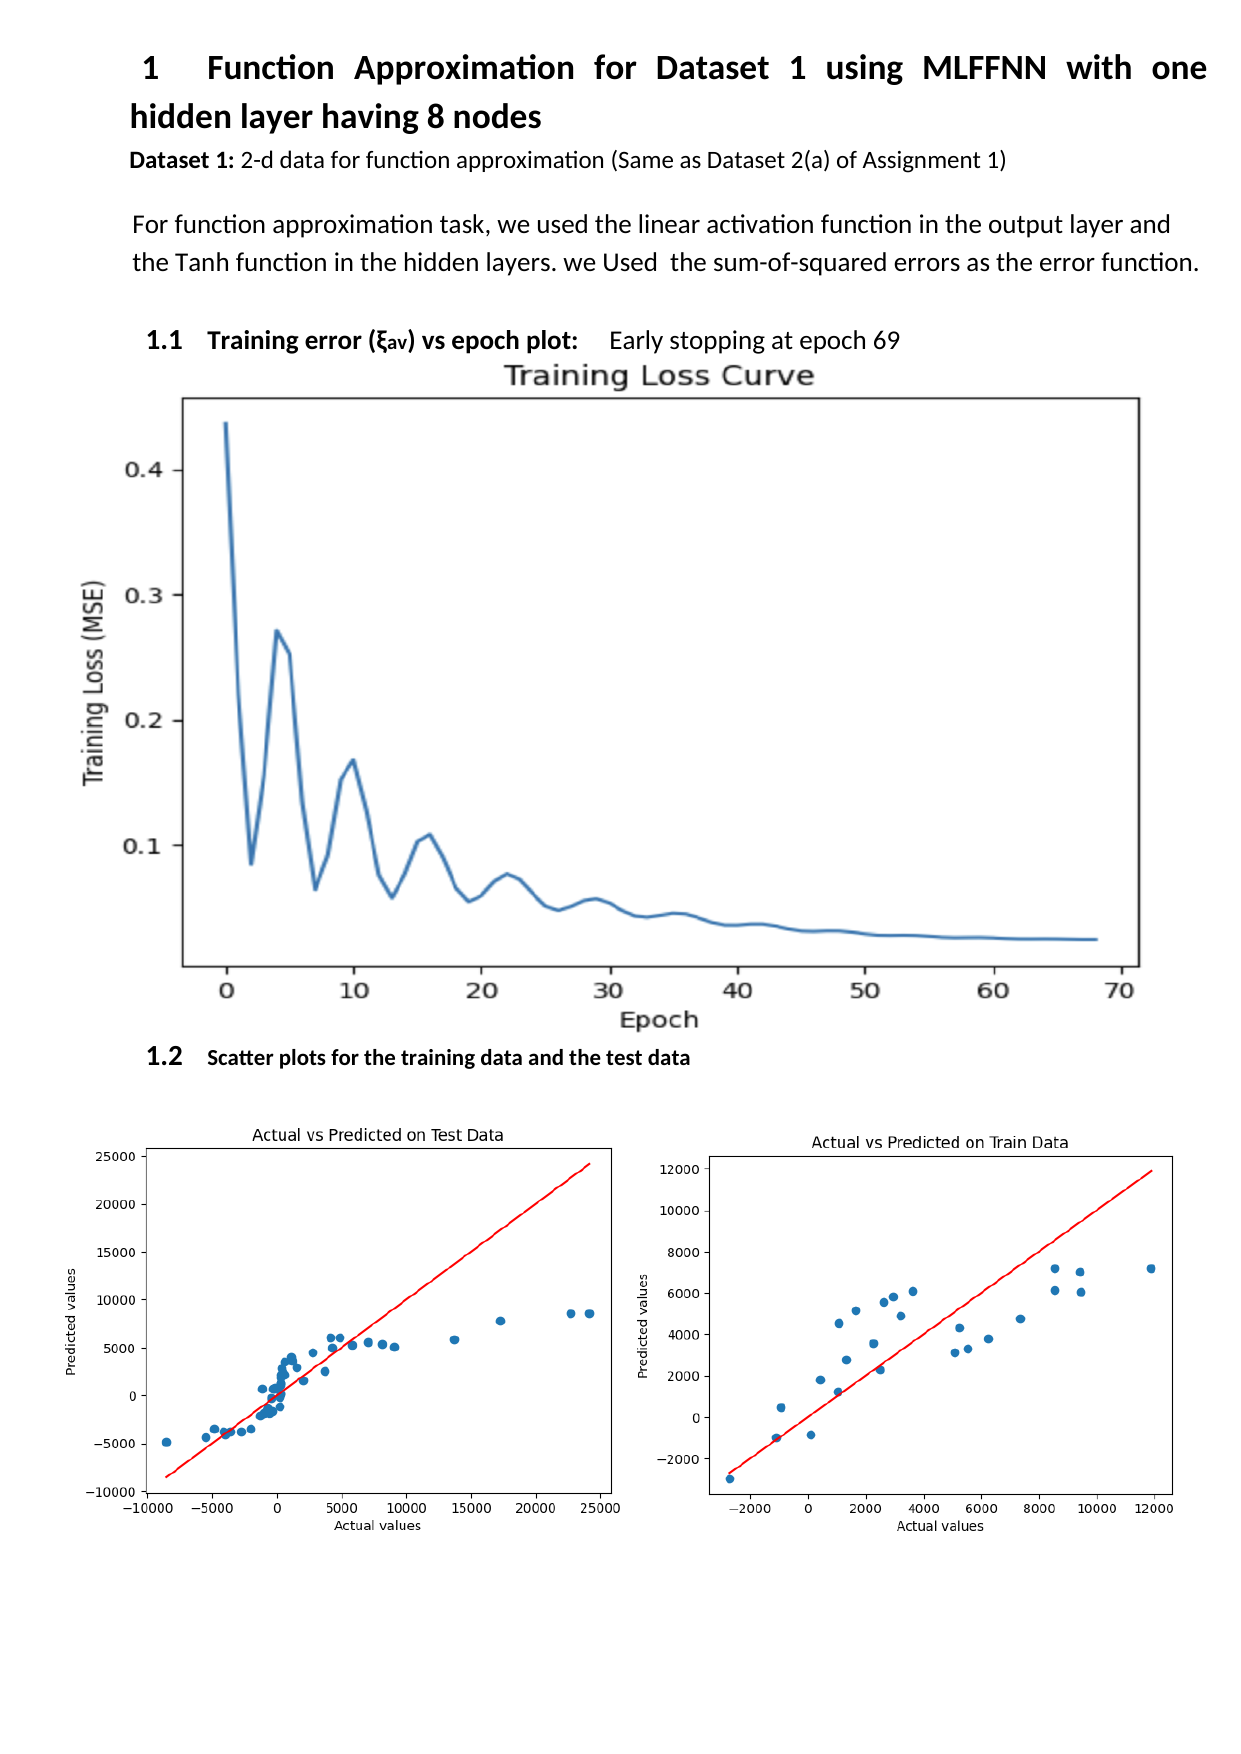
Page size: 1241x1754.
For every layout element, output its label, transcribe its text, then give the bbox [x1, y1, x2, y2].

picture [75, 362, 1157, 1037]
text For function approximation task, we used the linear activation function in the output layer and the Tanh function in the hidden layers. we Used the sum-of-squared errors as the error function. [132, 207, 1209, 278]
text Dataset 1: 2-d data for function approximation (Same as Dataset 2(a) of Assignment 1) [57, 144, 1209, 175]
subtitle Training error (ξav) vs epoch plot: Early stopping at epoch 69 [145, 321, 1209, 357]
subtitle Scatter plots for the training data and the test data [145, 1037, 1209, 1072]
picture [57, 1118, 1183, 1542]
subtitle Function Approximation for Dataset 1 using MLFFNN with one hidden layer having 8 nodes [129, 45, 1209, 138]
